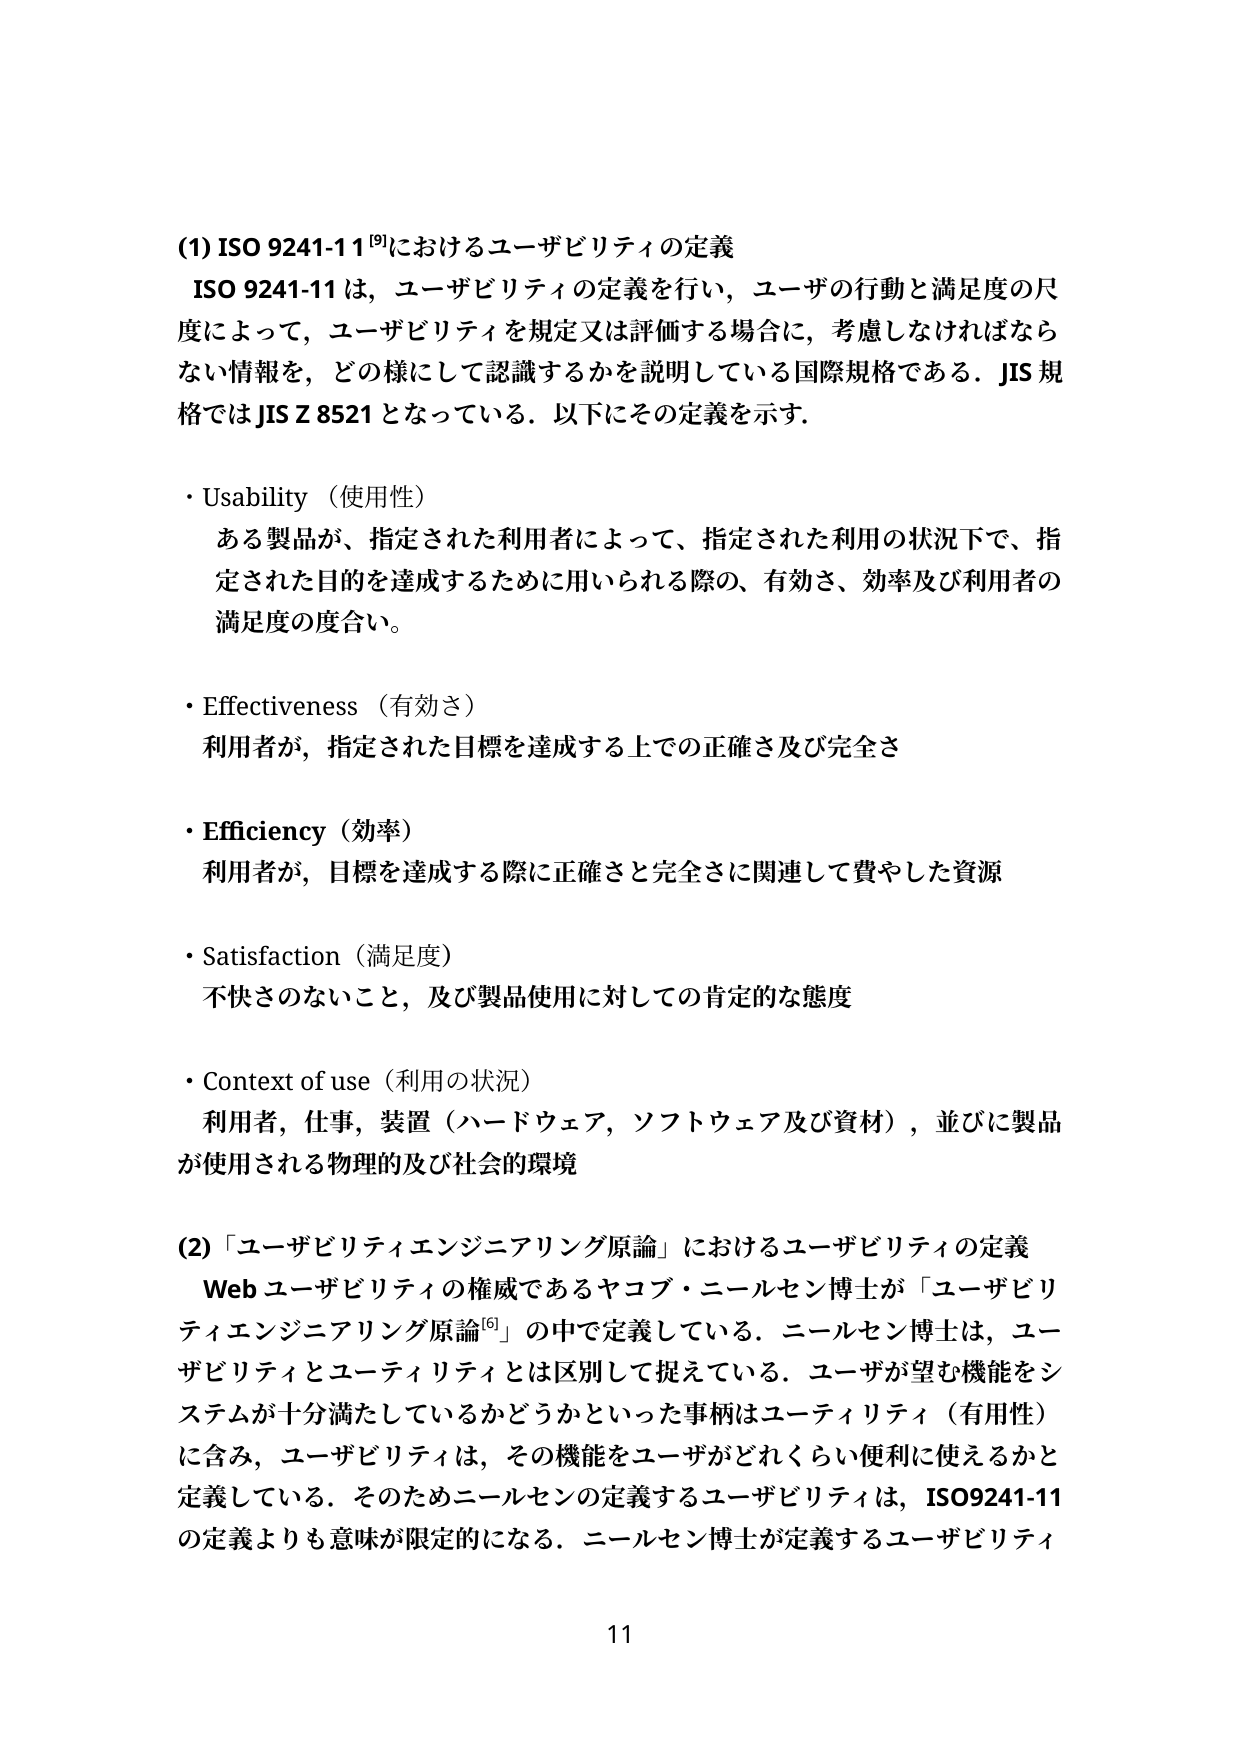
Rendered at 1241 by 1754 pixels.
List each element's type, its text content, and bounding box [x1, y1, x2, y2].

text ・Context of use（利用の状況） [177, 1058, 1063, 1100]
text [177, 1267, 1063, 1558]
text 利用者，仕事，装置（ハードウェア，ソフトウェア及び資材），並びに製品が使用される物理的及び社会的環境 [177, 1100, 1063, 1183]
text 利用者が，指定された目標を達成する上での正確さ及び完全さ [177, 725, 1063, 767]
text ・Satisfaction（満足度） [177, 933, 1063, 975]
text ・Effectiveness （有効さ） [177, 683, 1063, 725]
text ISO 9241-11は，ユーザビリティの定義を行い，ユーザの行動と満足度の尺度によって，ユーザビリティを規定又は評価する場合に，考慮しなければならない情報を，どの様にして認識するかを説明している国際規格である．JIS規格ではJIS Z 8521となっている．以下にその定義を示す． [177, 267, 1063, 433]
text ・Efficiency（効率） [177, 808, 1063, 850]
text 利用者が，目標を達成する際に正確さと完全さに関連して費やした資源 [177, 850, 1063, 892]
text (2)「ユーザビリティエンジニアリング原論」におけるユーザビリティの定義 [177, 1225, 1063, 1267]
text (1) ISO 9241-1 1 [9]におけるユーザビリティの定義 [177, 225, 1063, 267]
list ある製品が、指定された利用者によって、指定された利用の状況下で、指定された目的を達成するために用いられる際の、有効さ、効率及び利用者の満足度の度合い。 [215, 517, 1063, 642]
text 不快さのないこと，及び製品使用に対しての肯定的な態度 [177, 975, 1063, 1017]
text ・Usability （使用性） [177, 475, 1063, 517]
